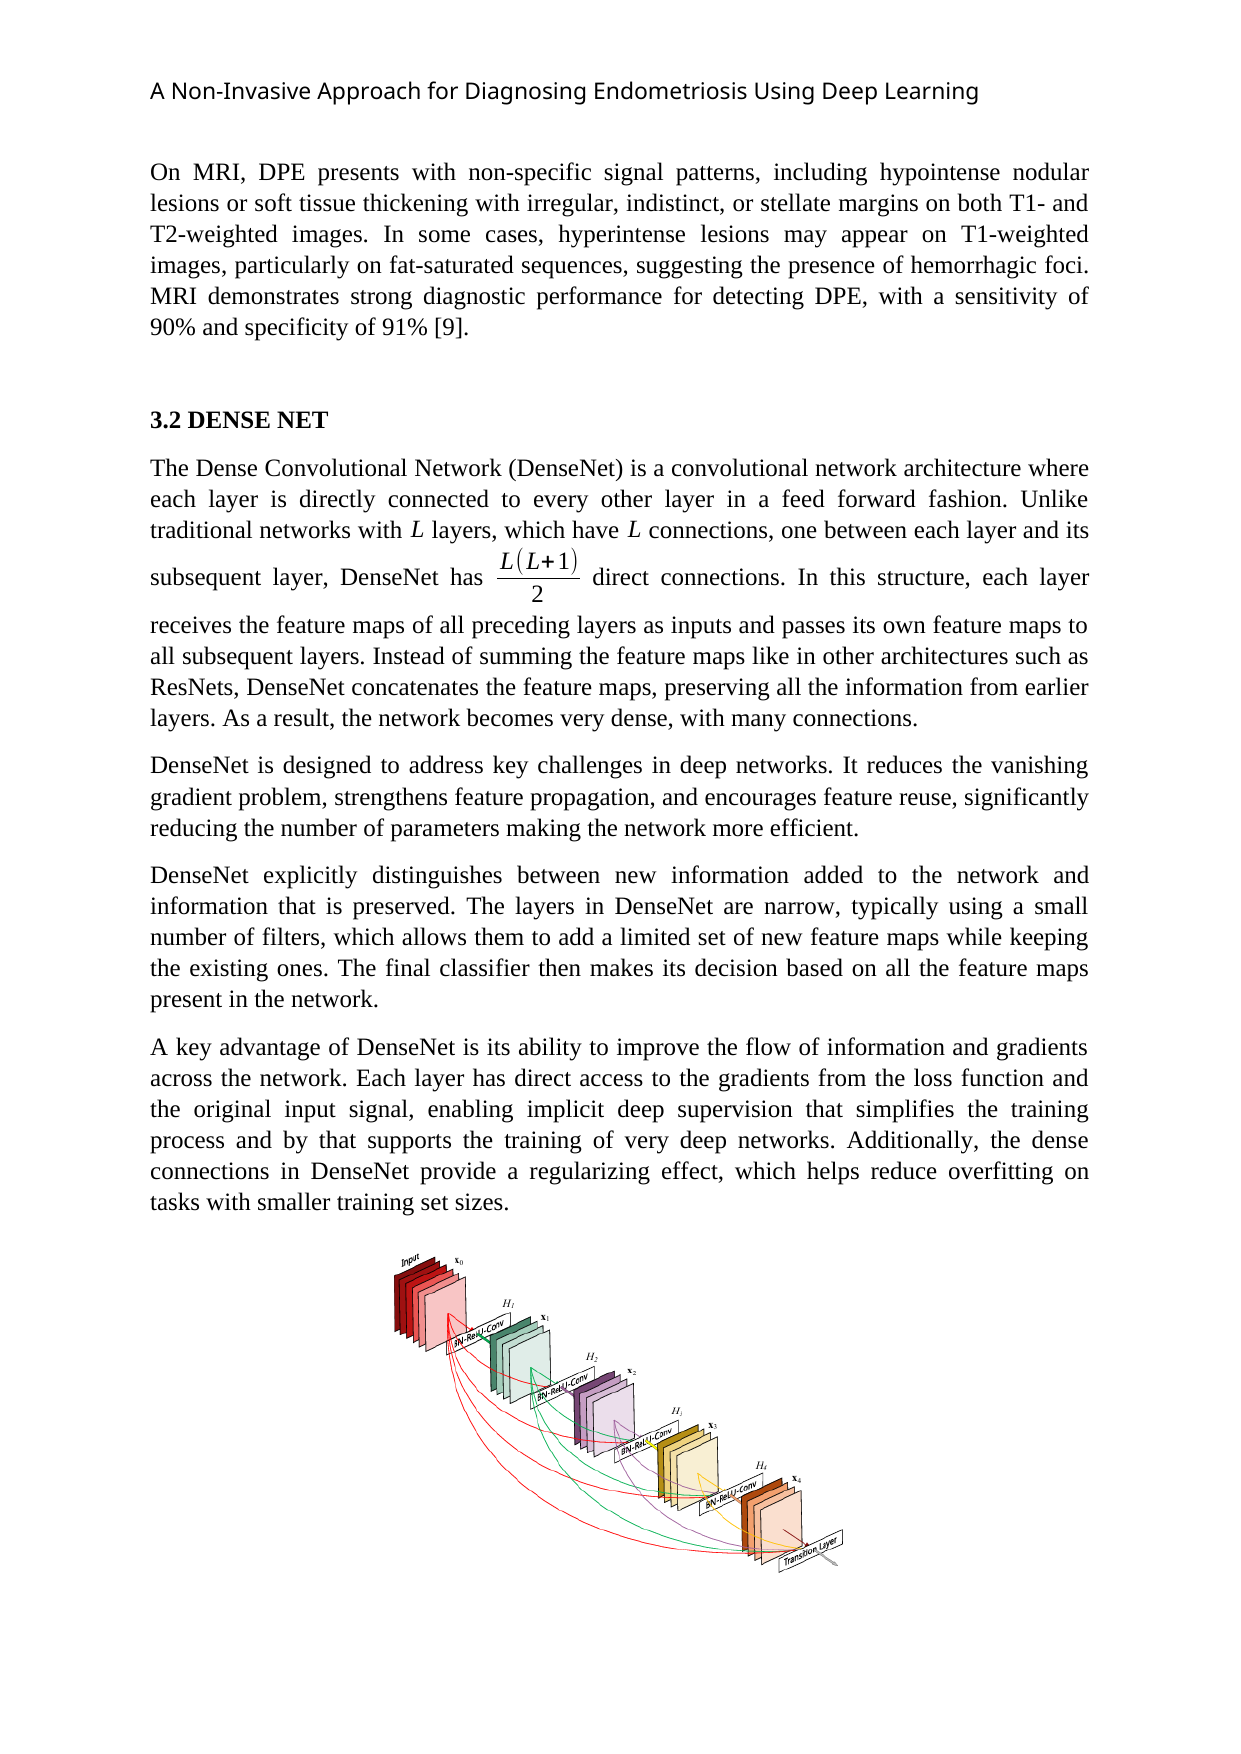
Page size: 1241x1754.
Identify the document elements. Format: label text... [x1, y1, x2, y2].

picture [374, 1235, 866, 1589]
text 3.2 DENSE NET [150, 405, 1090, 434]
text A key advantage of DenseNet is its ability to improve the flow of information and gradients across the network. Each layer has direct access to the gradients from the loss function and the original input signal, enabling implicit deep supervision that simplifies the training process and by that supports the training of very deep networks. Additionally, the dense connections in DenseNet provide a regularizing effect, which helps reduce overfitting on tasks with smaller training set sizes. [150, 1032, 1090, 1216]
text On MRI, DPE presents with non-specific signal patterns, including hypointense nodular lesions or soft tissue thickening with irregular, indistinct, or stellate margins on both T1- and T2-weighted images. In some cases, hyperintense lesions may appear on T1-weighted images, particularly on fat-saturated sequences, suggesting the presence of hemorrhagic foci. MRI demonstrates strong diagnostic performance for detecting DPE, with a sensitivity of 90% and specificity of 91% [9]. [150, 157, 1090, 341]
text DenseNet is designed to address key challenges in deep networks. It reduces the vanishing gradient problem, strengthens feature propagation, and encourages feature reuse, significantly reducing the number of parameters making the network more efficient. [150, 751, 1090, 841]
text DenseNet explicitly distinguishes between new information added to the network and information that is preserved. The layers in DenseNet are narrow, typically using a small number of filters, which allows them to add a limited set of new feature maps while keeping the existing ones. The final classifier then makes its decision based on all the feature maps present in the network. [150, 860, 1090, 1013]
text The Dense Convolutional Network (DenseNet) is a convolutional network architecture where each layer is directly connected to every other layer in a feed forward fashion. Unlike traditional networks with layers, which have connections, one between each layer and its subsequent layer, DenseNet has direct connections. In this structure, each layer receives the feature maps of all preceding layers as inputs and passes its own feature maps to all subsequent layers. Instead of summing the feature maps like in other architectures such as ResNets, DenseNet concatenates the feature maps, preserving all the information from earlier layers. As a result, the network becomes very dense, with many connections. [150, 453, 1090, 732]
